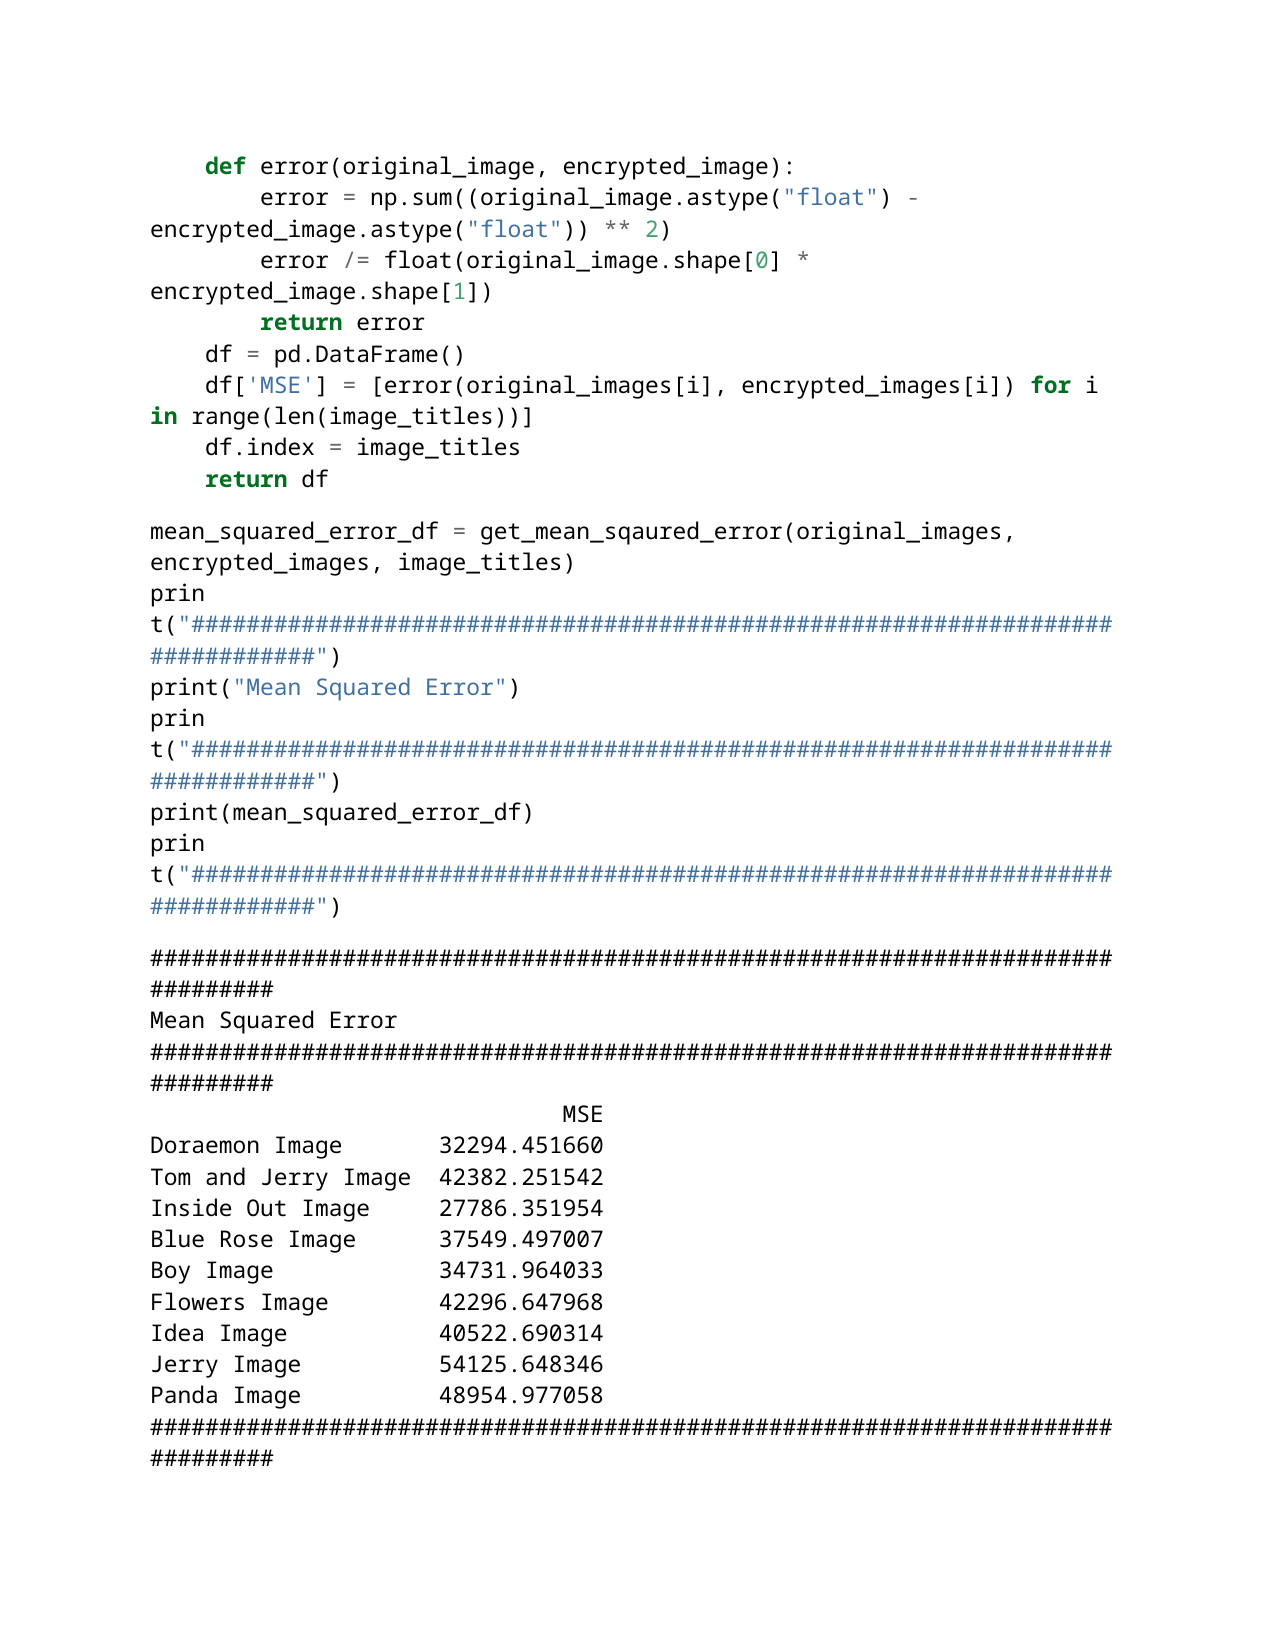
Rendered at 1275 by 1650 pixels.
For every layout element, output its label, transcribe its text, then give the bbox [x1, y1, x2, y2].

text ############################################################################### Mean Squared Error ############################################################################### MSE Doraemon Image 32294.451660 Tom and Jerry Image 42382.251542 Inside Out Image 27786.351954 Blue Rose Image 37549.497007 Boy Image 34731.964033 Flowers Image 42296.647968 Idea Image 40522.690314 Jerry Image 54125.648346 Panda Image 48954.977058 ############################################################################### [150, 942, 1125, 1473]
text mean_squared_error_df = get_mean_sqaured_error(original_images, encrypted_images, image_titles) print("###############################################################################") print("Mean Squared Error") print("###############################################################################") print(mean_squared_error_df) print("###############################################################################") [150, 514, 1125, 921]
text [150, 150, 1125, 494]
